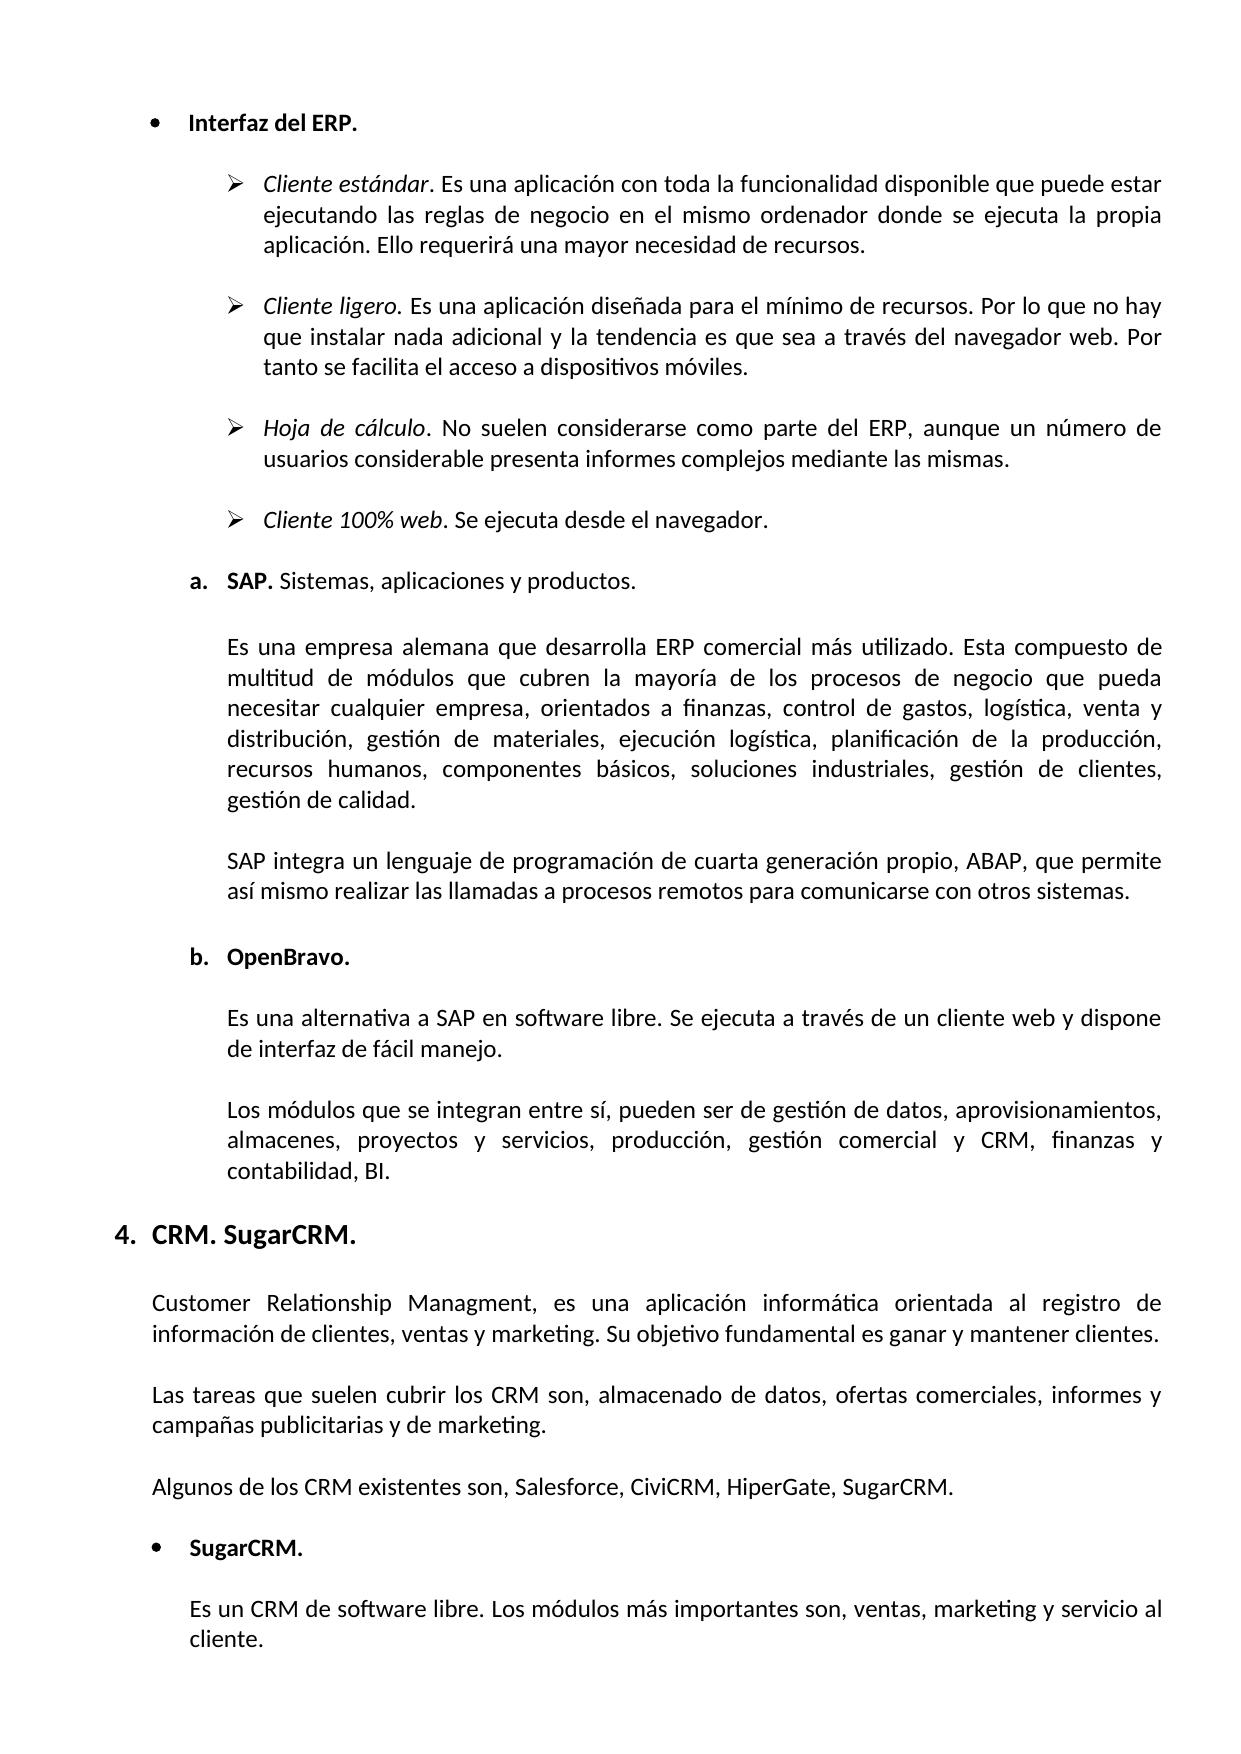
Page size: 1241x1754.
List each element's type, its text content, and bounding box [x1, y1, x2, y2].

list OpenBravo. [189, 942, 1163, 972]
list SAP. Sistemas, aplicaciones y productos. [189, 565, 1163, 596]
list CRM. SugarCRM. [114, 1216, 1163, 1252]
list SugarCRM. [152, 1532, 1163, 1562]
list Es un CRM de software libre. Los módulos más importantes son, ventas, marketing y servicio al cliente. [189, 1593, 1163, 1654]
list Cliente estándar. Es una aplicación con toda la funcionalidad disponible que puede estar ejecutando las reglas de negocio en el mismo ordenador donde se ejecuta la propia aplicación. Ello requerirá una mayor necesidad de recursos. [226, 168, 1163, 260]
list Los módulos que se integran entre sí, pueden ser de gestión de datos, aprovisionamientos, almacenes, proyectos y servicios, producción, gestión comercial y CRM, finanzas y contabilidad, BI. [227, 1094, 1163, 1186]
list Las tareas que suelen cubrir los CRM son, almacenado de datos, ofertas comerciales, informes y campañas publicitarias y de marketing. [152, 1379, 1163, 1440]
list Es una empresa alemana que desarrolla ERP comercial más utilizado. Esta compuesto de multitud de módulos que cubren la mayoría de los procesos de negocio que pueda necesitar cualquier empresa, orientados a finanzas, control de gastos, logística, venta y distribución, gestión de materiales, ejecución logística, planificación de la producción, recursos humanos, componentes básicos, soluciones industriales, gestión de clientes, gestión de calidad. [227, 631, 1163, 814]
list Cliente ligero. Es una aplicación diseñada para el mínimo de recursos. Por lo que no hay que instalar nada adicional y la tendencia es que sea a través del navegador web. Por tanto se facilita el acceso a dispositivos móviles. [226, 290, 1163, 382]
list SAP integra un lenguaje de programación de cuarta generación propio, ABAP, que permite así mismo realizar las llamadas a procesos remotos para comunicarse con otros sistemas. [227, 845, 1163, 906]
list Interfaz del ERP. [151, 107, 1163, 138]
list Es una alternativa a SAP en software libre. Se ejecuta a través de un cliente web y dispone de interfaz de fácil manejo. [227, 1003, 1163, 1064]
list Cliente 100% web. Se ejecuta desde el navegador. [226, 504, 1163, 534]
list Customer Relationship Managment, es una aplicación informática orientada al registro de información de clientes, ventas y marketing. Su objetivo fundamental es ganar y mantener clientes. [152, 1287, 1163, 1348]
list Algunos de los CRM existentes son, Salesforce, CiviCRM, HiperGate, SugarCRM. [152, 1471, 1163, 1501]
list Hoja de cálculo. No suelen considerarse como parte del ERP, aunque un número de usuarios considerable presenta informes complejos mediante las mismas. [226, 412, 1163, 473]
